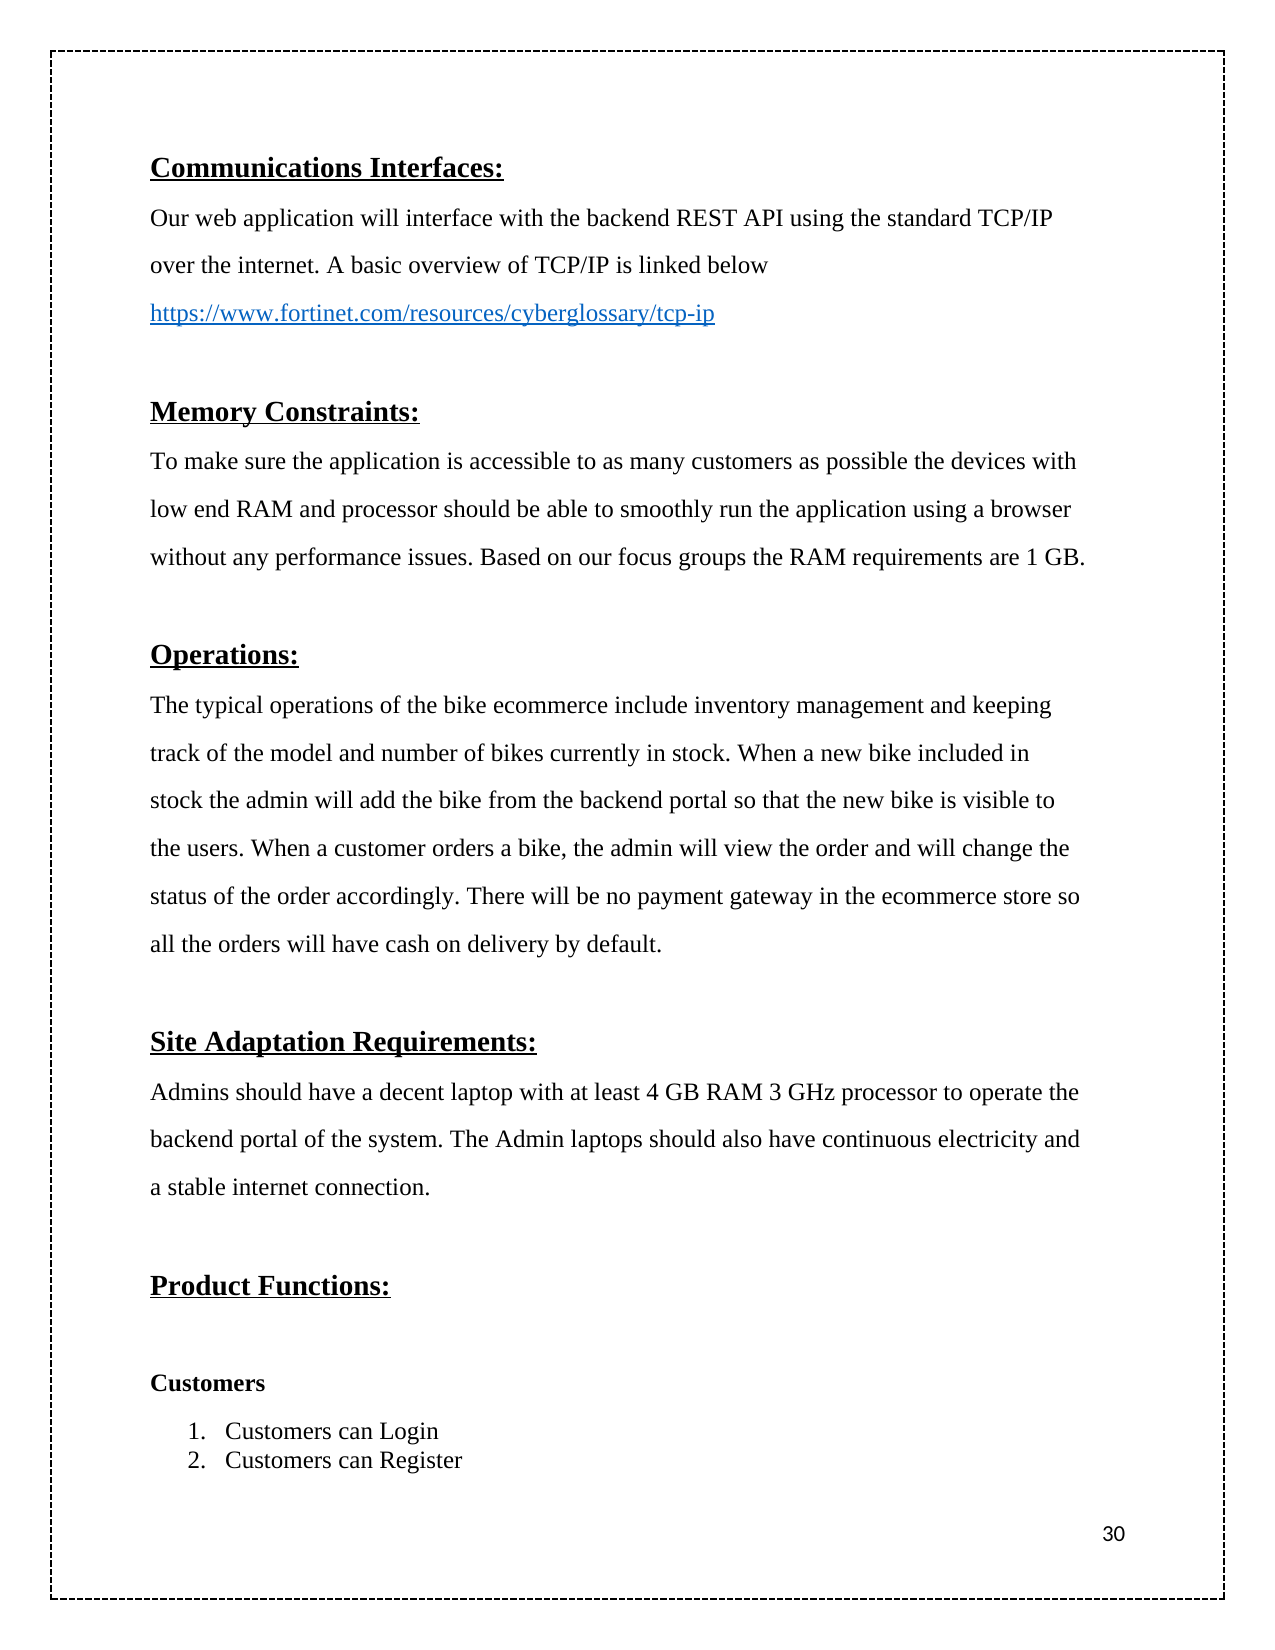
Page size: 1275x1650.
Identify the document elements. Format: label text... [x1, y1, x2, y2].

text low end RAM and processor should be able to smoothly run the application using a browser [150, 494, 1125, 523]
text a stable internet connection. [150, 1172, 1125, 1201]
text status of the order accordingly. There will be no payment gateway in the ecommerce store so [150, 881, 1125, 910]
text the users. When a customer orders a bike, the admin will view the order and will change the [150, 833, 1125, 862]
text The typical operations of the bike ecommerce include inventory management and keeping [150, 690, 1125, 719]
text Product Functions: [150, 1268, 1125, 1301]
text backend portal of the system. The Admin laptops should also have continuous electricity and [150, 1124, 1125, 1153]
text track of the model and number of bikes currently in stock. When a new bike included in [150, 738, 1125, 767]
list Customers can Register [187, 1445, 1125, 1473]
text https://www.fortinet.com/resources/cyberglossary/tcp-ip [150, 298, 1125, 327]
text Communications Interfaces: [150, 150, 1125, 183]
text all the orders will have cash on delivery by default. [150, 929, 1125, 957]
text Our web application will interface with the backend REST API using the standard TCP/IP [150, 203, 1125, 232]
text Admins should have a decent laptop with at least 4 GB RAM 3 GHz processor to operate the [150, 1077, 1125, 1106]
text Site Adaptation Requirements: [150, 1024, 1125, 1058]
text Memory Constraints: [150, 394, 1125, 427]
text Customers [150, 1368, 1125, 1397]
text stock the admin will add the bike from the backend portal so that the new bike is visible to [150, 786, 1125, 814]
list Customers can Login [187, 1416, 1125, 1445]
text Operations: [150, 637, 1125, 671]
text over the internet. A basic overview of TCP/IP is linked below [150, 251, 1125, 279]
text To make sure the application is accessible to as many customers as possible the devices with [150, 446, 1125, 475]
text without any performance issues. Based on our focus groups the RAM requirements are 1 GB. [150, 542, 1125, 571]
